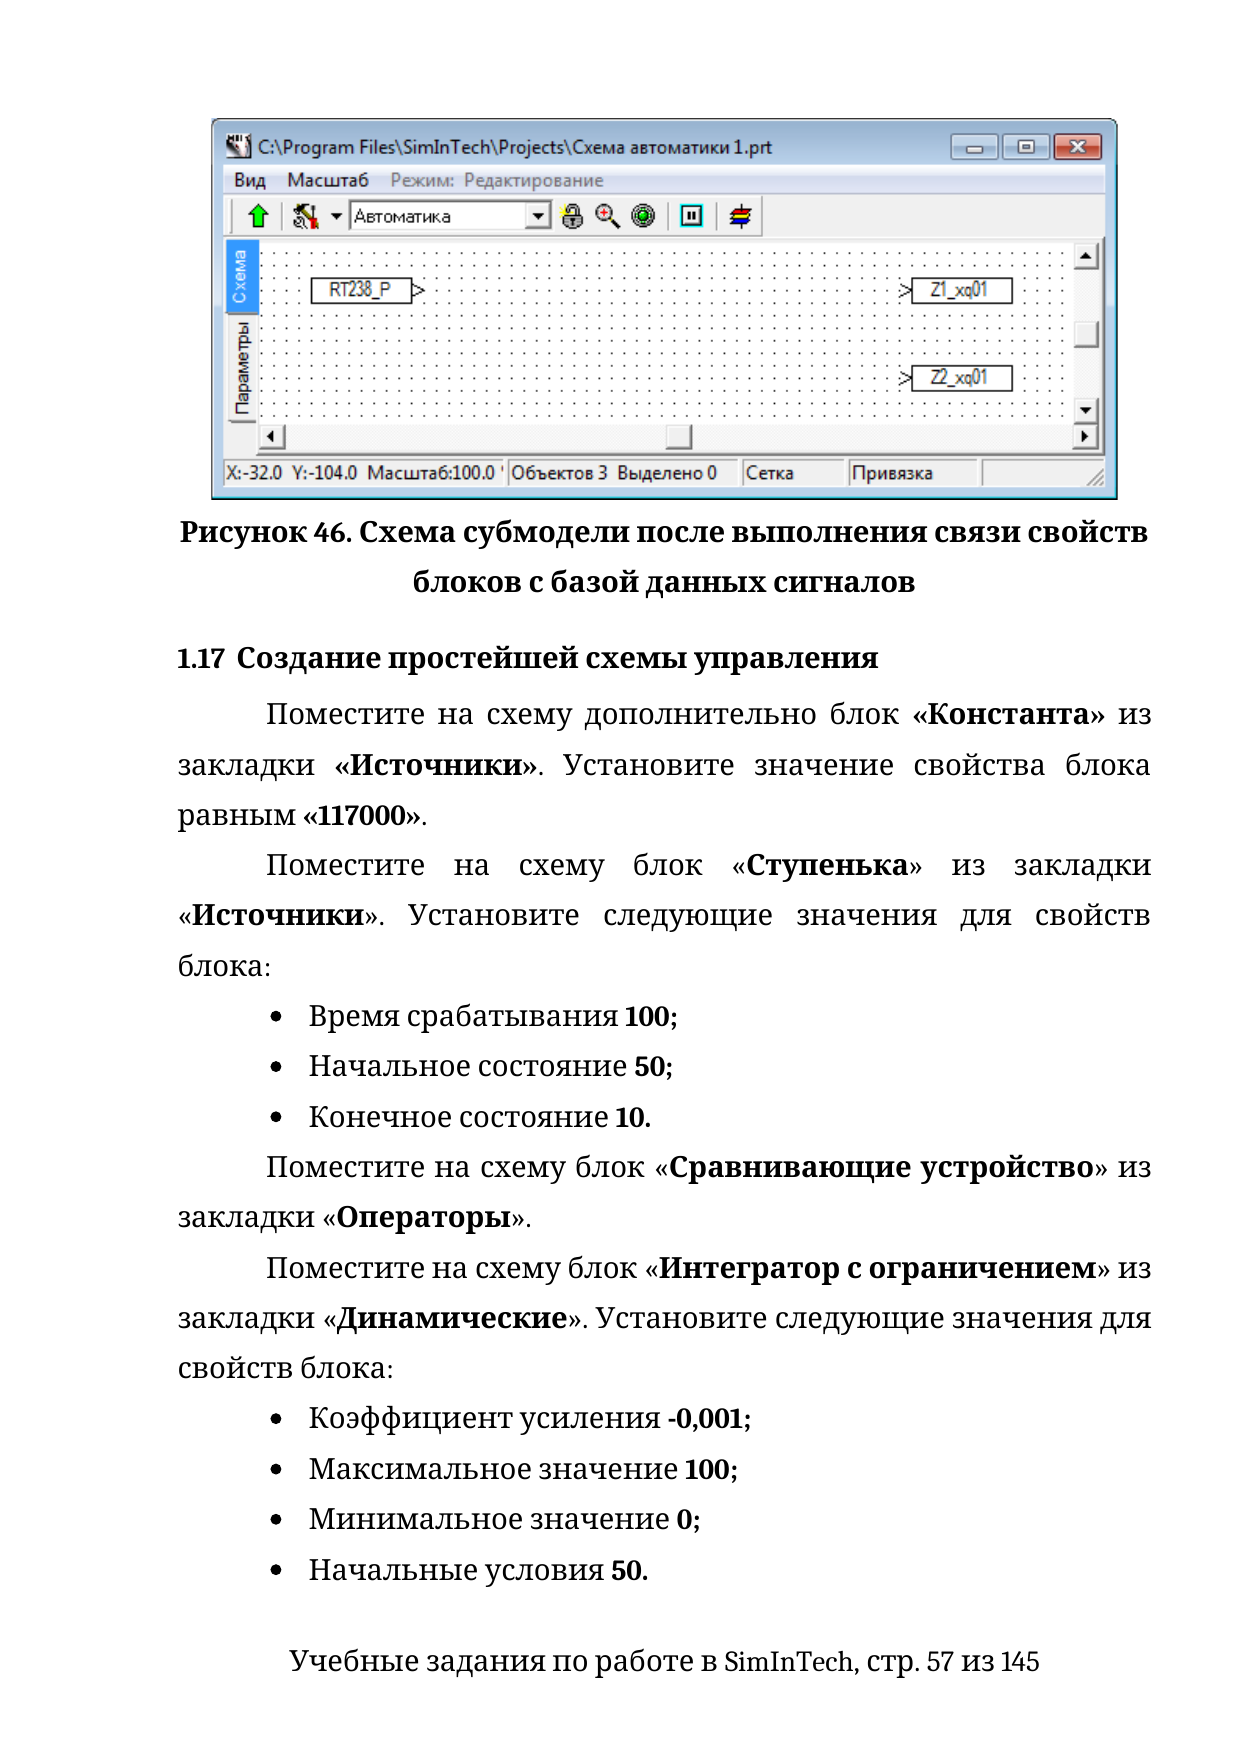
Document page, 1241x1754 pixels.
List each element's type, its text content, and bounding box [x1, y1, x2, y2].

list Начальное состояние 50; [271, 1051, 1152, 1084]
picture [211, 118, 1118, 500]
text Поместите на схему блок «Интегратор с ограничением» из закладки «Динамические». Установите следующие значения для свойств блока: [177, 1252, 1152, 1386]
list Минимальное значение 0; [271, 1503, 1152, 1537]
subtitle Создание простейшей схемы управления [177, 642, 1152, 675]
list Коэффициент усиления -0,001; [271, 1403, 1152, 1436]
list Начальные условия 50. [271, 1554, 1152, 1587]
list Время срабатывания 100; [271, 1000, 1152, 1034]
text Поместите на схему блок «Ступенька» из закладки «Источники». Установите следующие значения для свойств блока: [177, 849, 1152, 983]
list Максимальное значение 100; [271, 1453, 1152, 1487]
text Поместите на схему дополнительно блок «Константа» из закладки «Источники». Установите значение свойства блока равным «117000». [177, 698, 1152, 832]
text Поместите на схему блок «Сравнивающие устройство» из закладки «Операторы». [177, 1151, 1152, 1235]
list Конечное состояние 10. [271, 1101, 1152, 1134]
